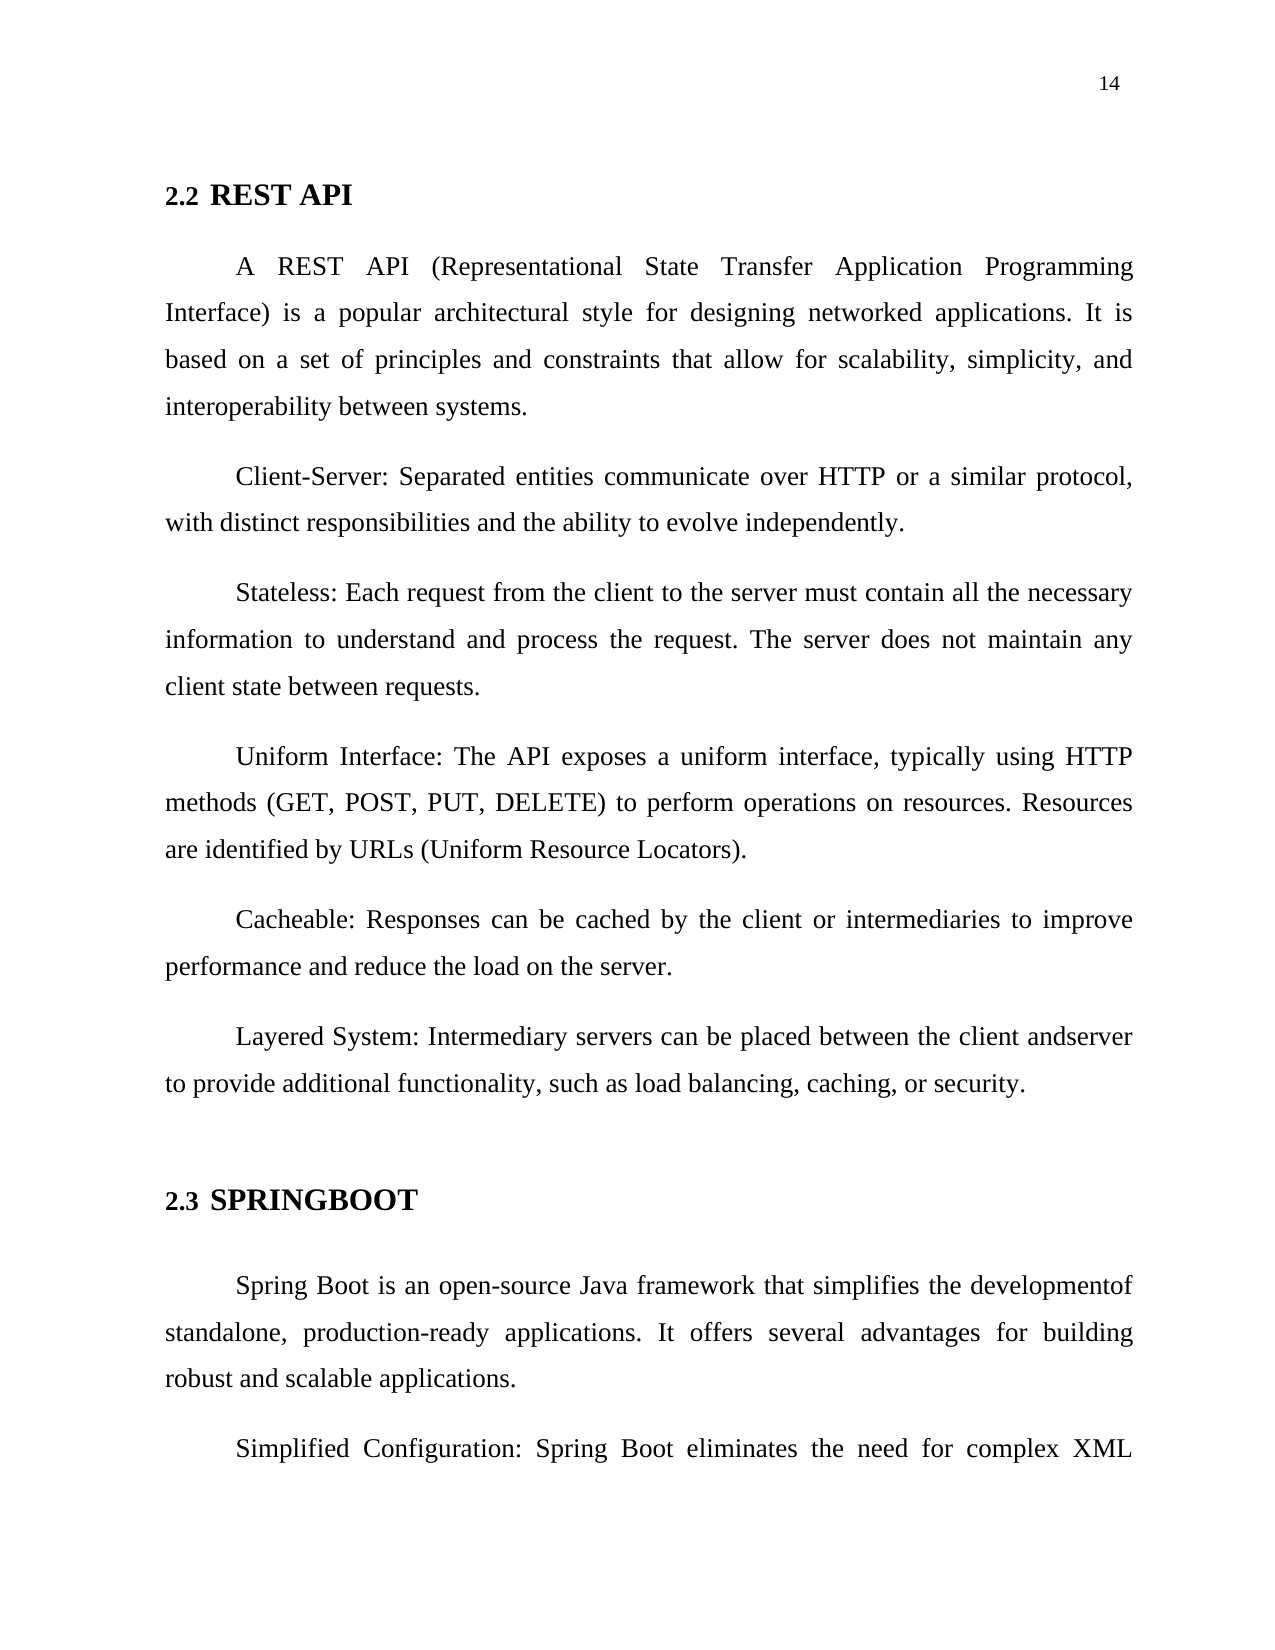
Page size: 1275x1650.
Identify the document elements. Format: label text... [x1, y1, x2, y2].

text Spring Boot is an open-source Java framework that simplifies the developmentof standalone, production-ready applications. It offers several advantages for building robust and scalable applications. [165, 1269, 1134, 1393]
text Layered System: Intermediary servers can be placed between the client andserver to provide additional functionality, such as load balancing, caching, or security. [165, 1020, 1134, 1098]
text Client-Server: Separated entities communicate over HTTP or a similar protocol, with distinct responsibilities and the ability to evolve independently. [165, 459, 1134, 537]
text A REST API (Representational State Transfer Application Programming Interface) is a popular architectural style for designing networked applications. It is based on a set of principles and constraints that allow for scalability, simplicity, and interoperability between systems. [165, 250, 1134, 421]
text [165, 1432, 1134, 1463]
text Cacheable: Responses can be cached by the client or intermediaries to improve performance and reduce the load on the server. [165, 903, 1134, 981]
text Stateless: Each request from the client to the server must contain all the necessary information to understand and process the request. The server does not maintain any client state between requests. [165, 576, 1134, 701]
subtitle SPRINGBOOT [165, 1181, 1162, 1217]
subtitle REST API [165, 176, 1162, 212]
text Uniform Interface: The API exposes a uniform interface, typically using HTTP methods (GET, POST, PUT, DELETE) to perform operations on resources. Resources are identified by URLs (Uniform Resource Locators). [165, 739, 1134, 864]
